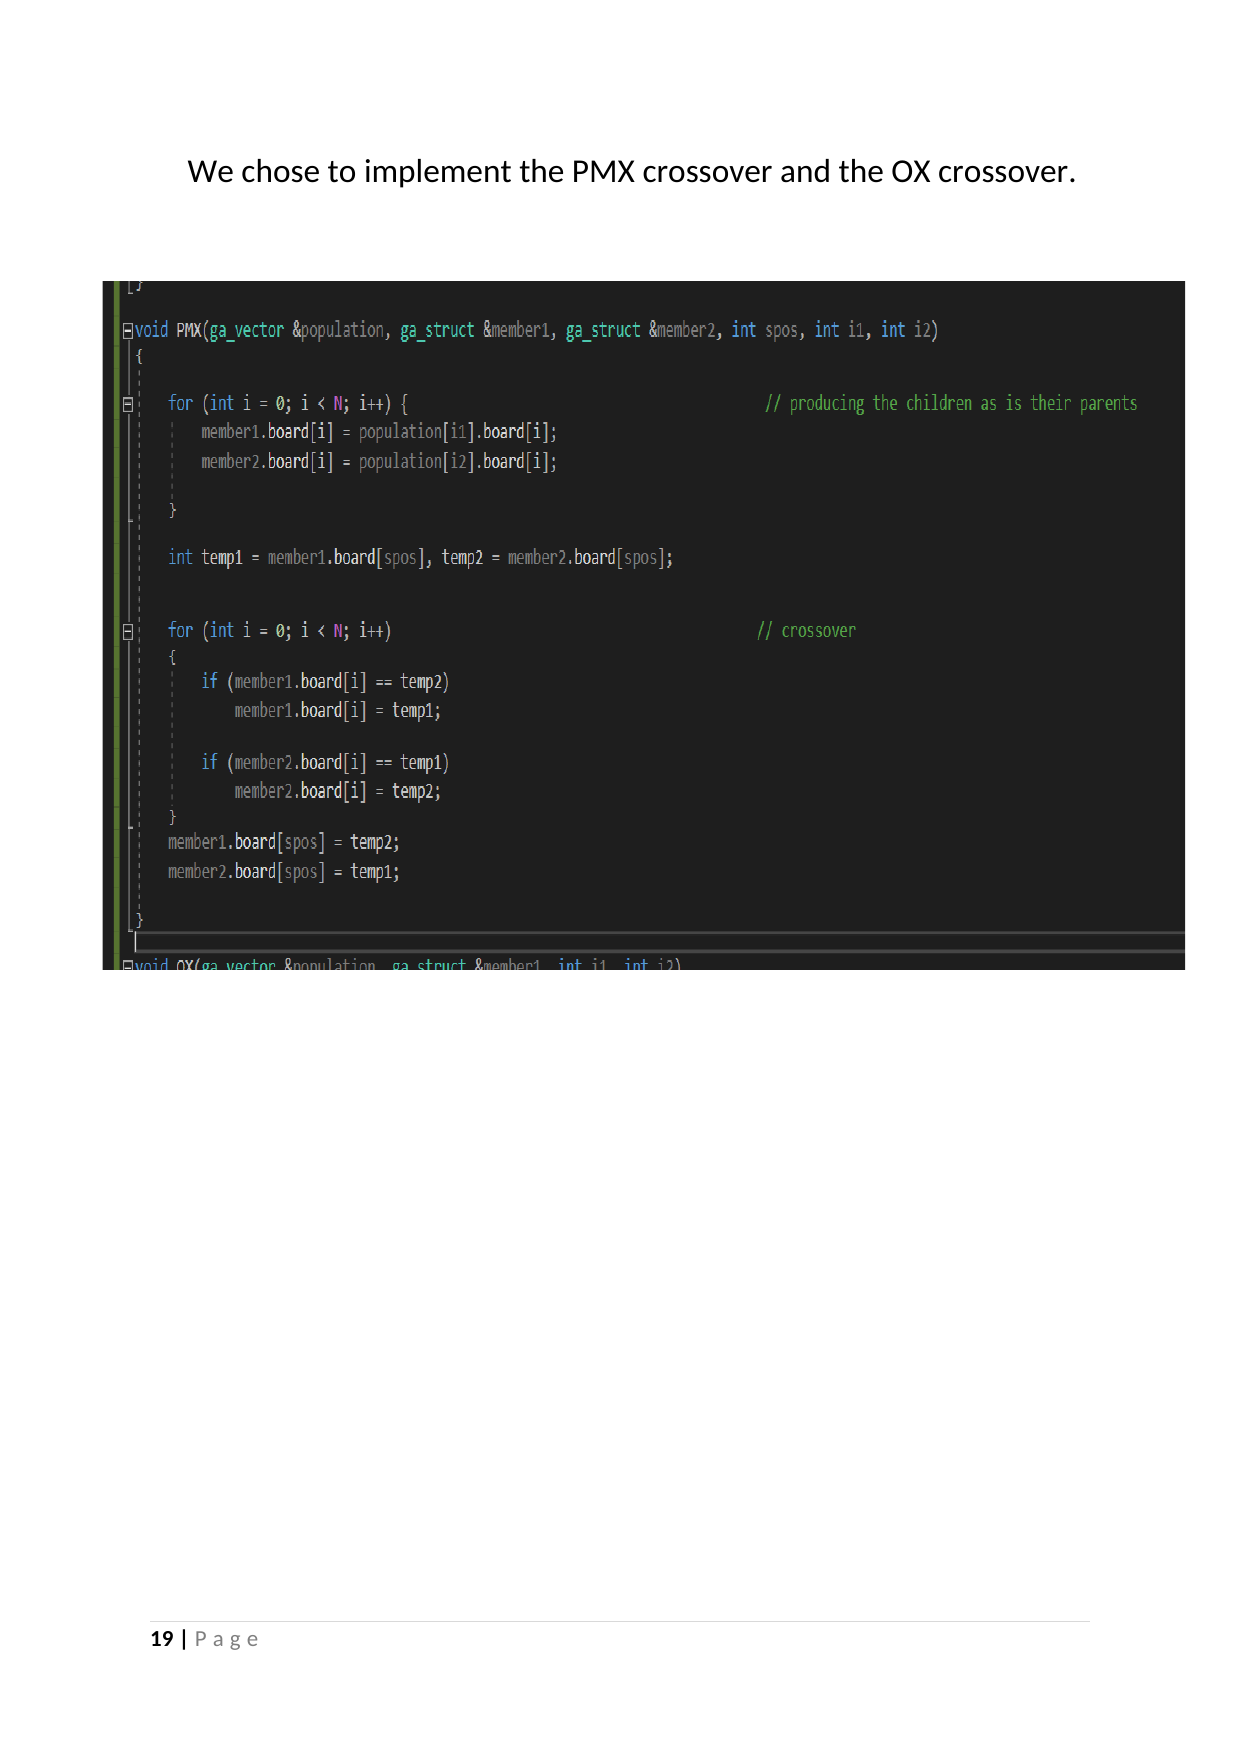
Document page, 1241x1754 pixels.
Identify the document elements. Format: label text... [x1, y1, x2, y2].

text We chose to implement the PMX crossover and the OX crossover. [187, 150, 1090, 263]
picture [102, 281, 1186, 970]
